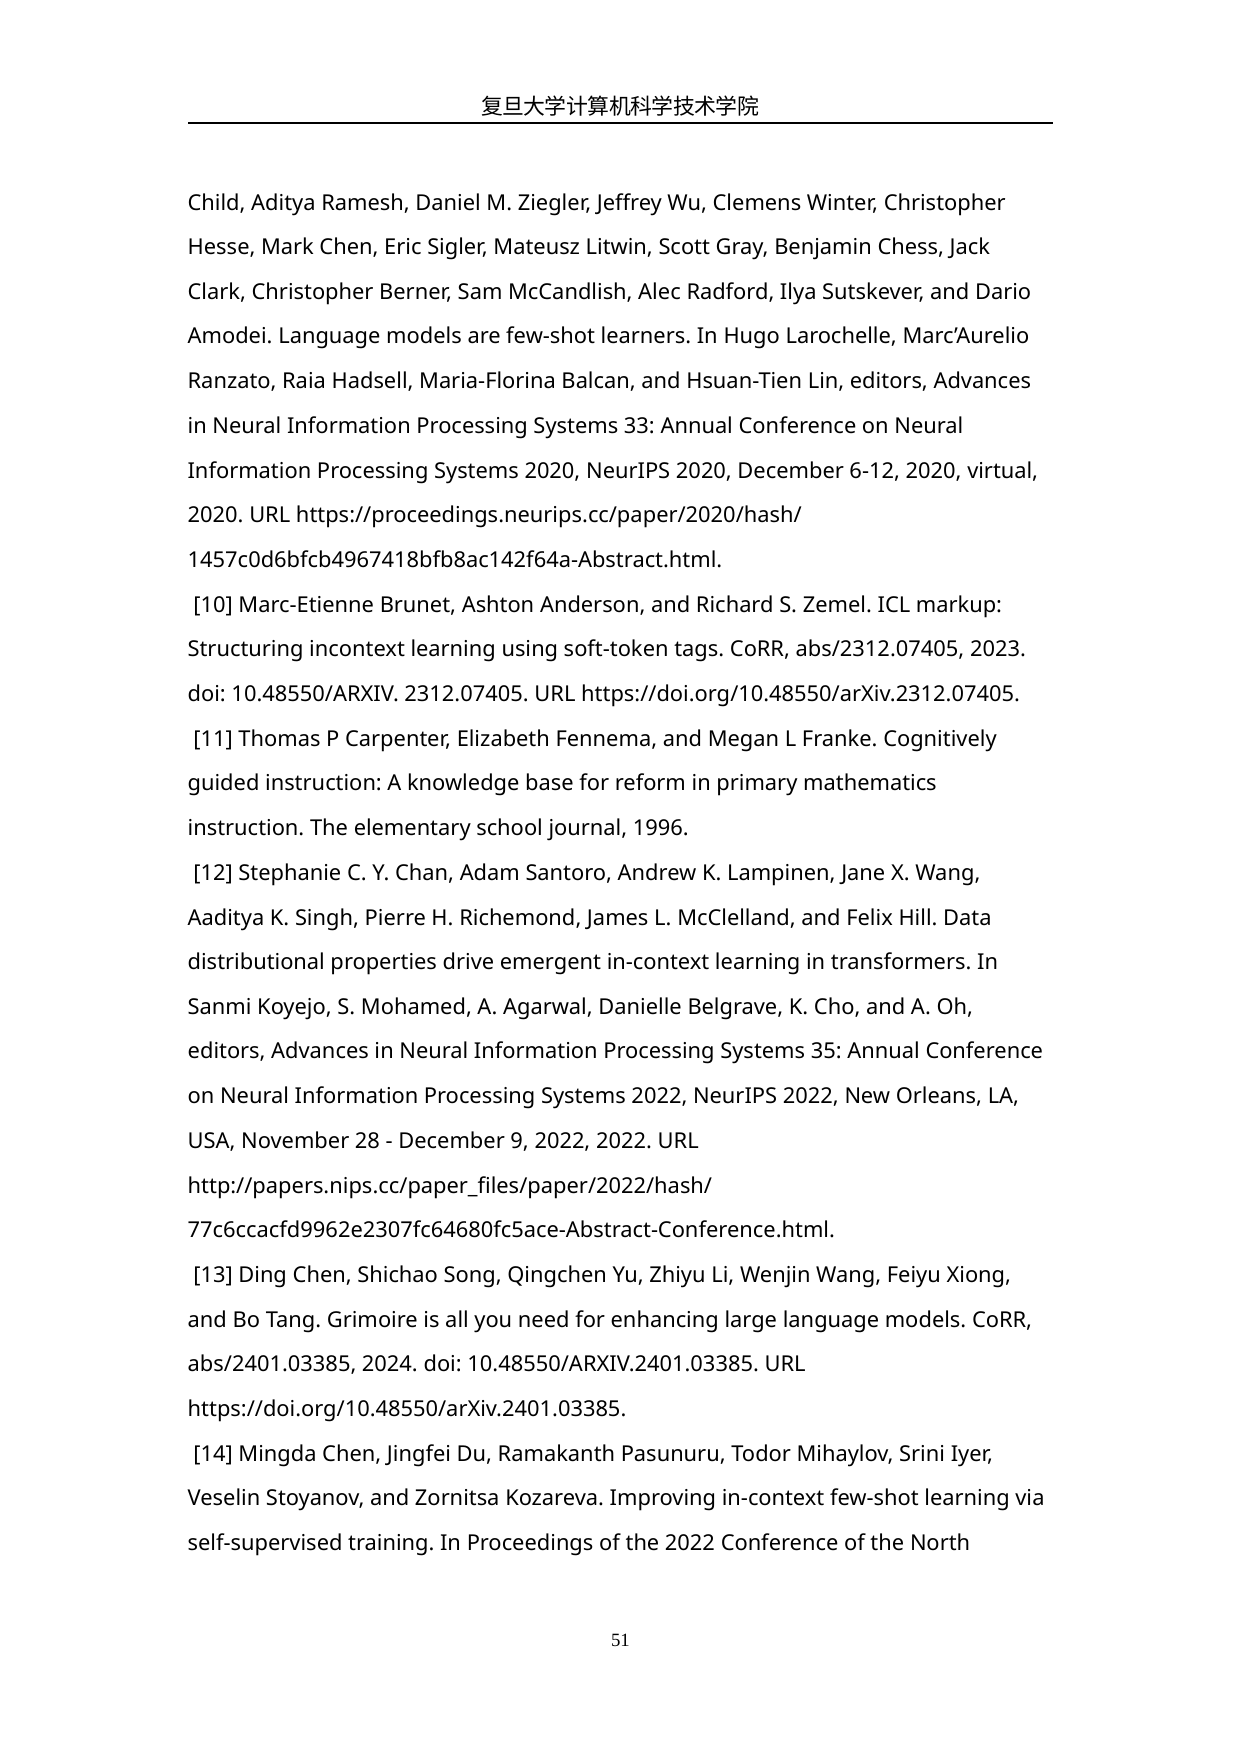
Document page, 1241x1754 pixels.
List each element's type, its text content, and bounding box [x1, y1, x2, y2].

text [11] Thomas P Carpenter, Elizabeth Fennema, and Megan L Franke. Cognitively guided instruction: A knowledge base for reform in primary mathematics instruction. The elementary school journal, 1996. [187, 723, 1053, 842]
text [12] Stephanie C. Y. Chan, Adam Santoro, Andrew K. Lampinen, Jane X. Wang, Aaditya K. Singh, Pierre H. Richemond, James L. McClelland, and Felix Hill. Data distributional properties drive emergent in-context learning in transformers. In Sanmi Koyejo, S. Mohamed, A. Agarwal, Danielle Belgrave, K. Cho, and A. Oh, editors, Advances in Neural Information Processing Systems 35: Annual Conference on Neural Information Processing Systems 2022, NeurIPS 2022, New Orleans, LA, USA, November 28 - December 9, 2022, 2022. URL http://papers.nips.cc/paper_files/paper/2022/hash/ 77c6ccacfd9962e2307fc64680fc5ace-Abstract-Conference.html. [187, 857, 1053, 1244]
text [187, 1438, 1053, 1557]
text [10] Marc-Etienne Brunet, Ashton Anderson, and Richard S. Zemel. ICL markup: Structuring incontext learning using soft-token tags. CoRR, abs/2312.07405, 2023. doi: 10.48550/ARXIV. 2312.07405. URL https://doi.org/10.48550/arXiv.2312.07405. [187, 589, 1053, 708]
text [13] Ding Chen, Shichao Song, Qingchen Yu, Zhiyu Li, Wenjin Wang, Feiyu Xiong, and Bo Tang. Grimoire is all you need for enhancing large language models. CoRR, abs/2401.03385, 2024. doi: 10.48550/ARXIV.2401.03385. URL https://doi.org/10.48550/arXiv.2401.03385. [187, 1259, 1053, 1423]
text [187, 186, 1053, 574]
